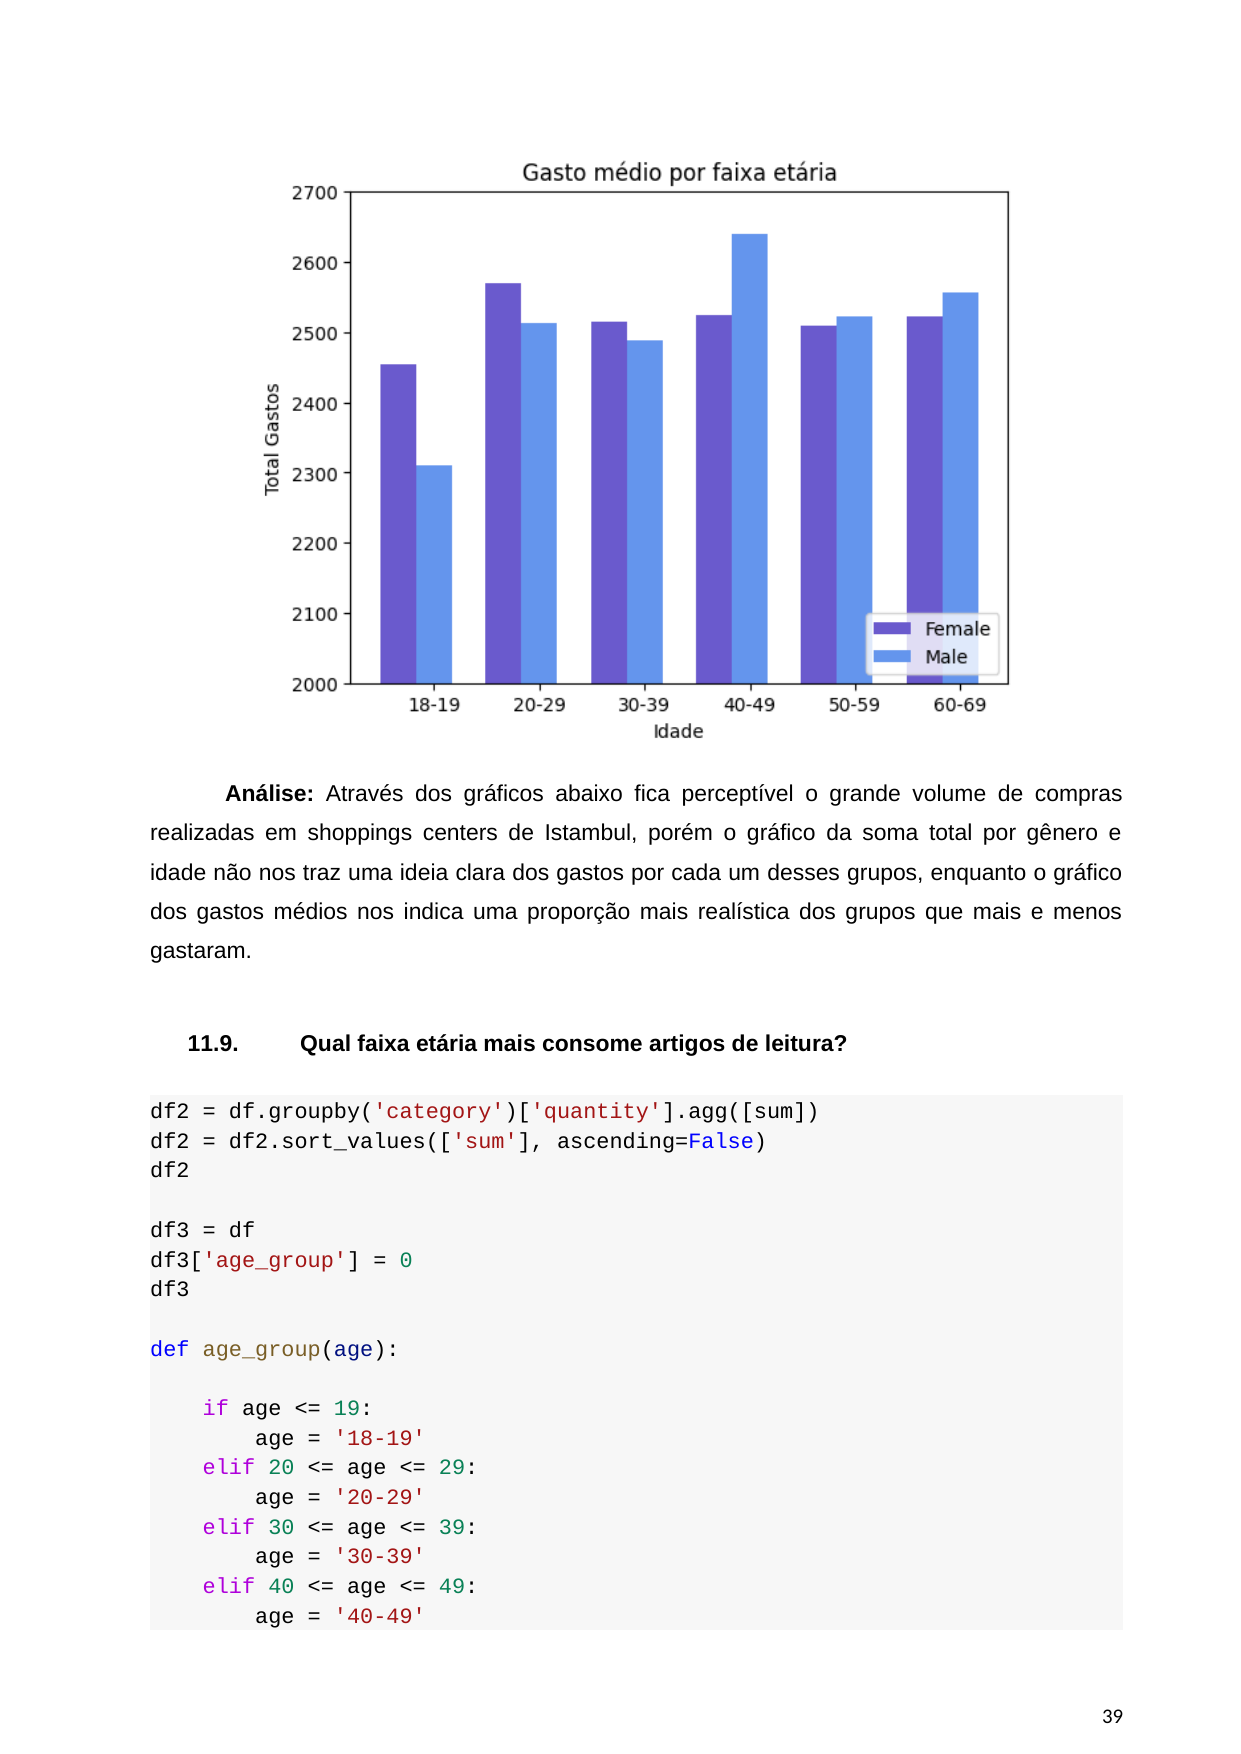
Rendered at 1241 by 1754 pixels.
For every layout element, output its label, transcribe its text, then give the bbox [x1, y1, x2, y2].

list Qual faixa etária mais consome artigos de leitura? [187, 1029, 1123, 1056]
text elif 20 <= age <= 29: [150, 1452, 1123, 1481]
text if age <= 19: [150, 1392, 1123, 1422]
text elif 40 <= age <= 49: [150, 1570, 1123, 1600]
text df3 [150, 1273, 1123, 1303]
text df3['age_group'] = 0 [150, 1244, 1123, 1273]
text age = '20-29' [150, 1481, 1123, 1511]
text elif 30 <= age <= 39: [150, 1511, 1123, 1541]
text age = '30-39' [150, 1541, 1123, 1570]
text Análise: Através dos gráficos abaixo fica perceptível o grande volume de compras realizadas em shoppings centers de Istambul, porém o gráfico da soma total por gênero e idade não nos traz uma ideia clara dos gastos por cada um desses grupos, enquanto o gráfico dos gastos médios nos indica uma proporção mais realística dos grupos que mais e menos gastaram. [150, 779, 1123, 964]
text df2 = df.groupby('category')['quantity'].agg([sum]) [150, 1095, 1123, 1125]
text age = '40-49' [150, 1600, 1123, 1630]
text df3 = df [150, 1214, 1123, 1244]
text def age_group(age): [150, 1333, 1123, 1363]
text df2 = df2.sort_values(['sum'], ascending=False) [150, 1125, 1123, 1155]
text age = '18-19' [150, 1422, 1123, 1452]
picture [252, 150, 1021, 754]
text df2 [150, 1155, 1123, 1184]
